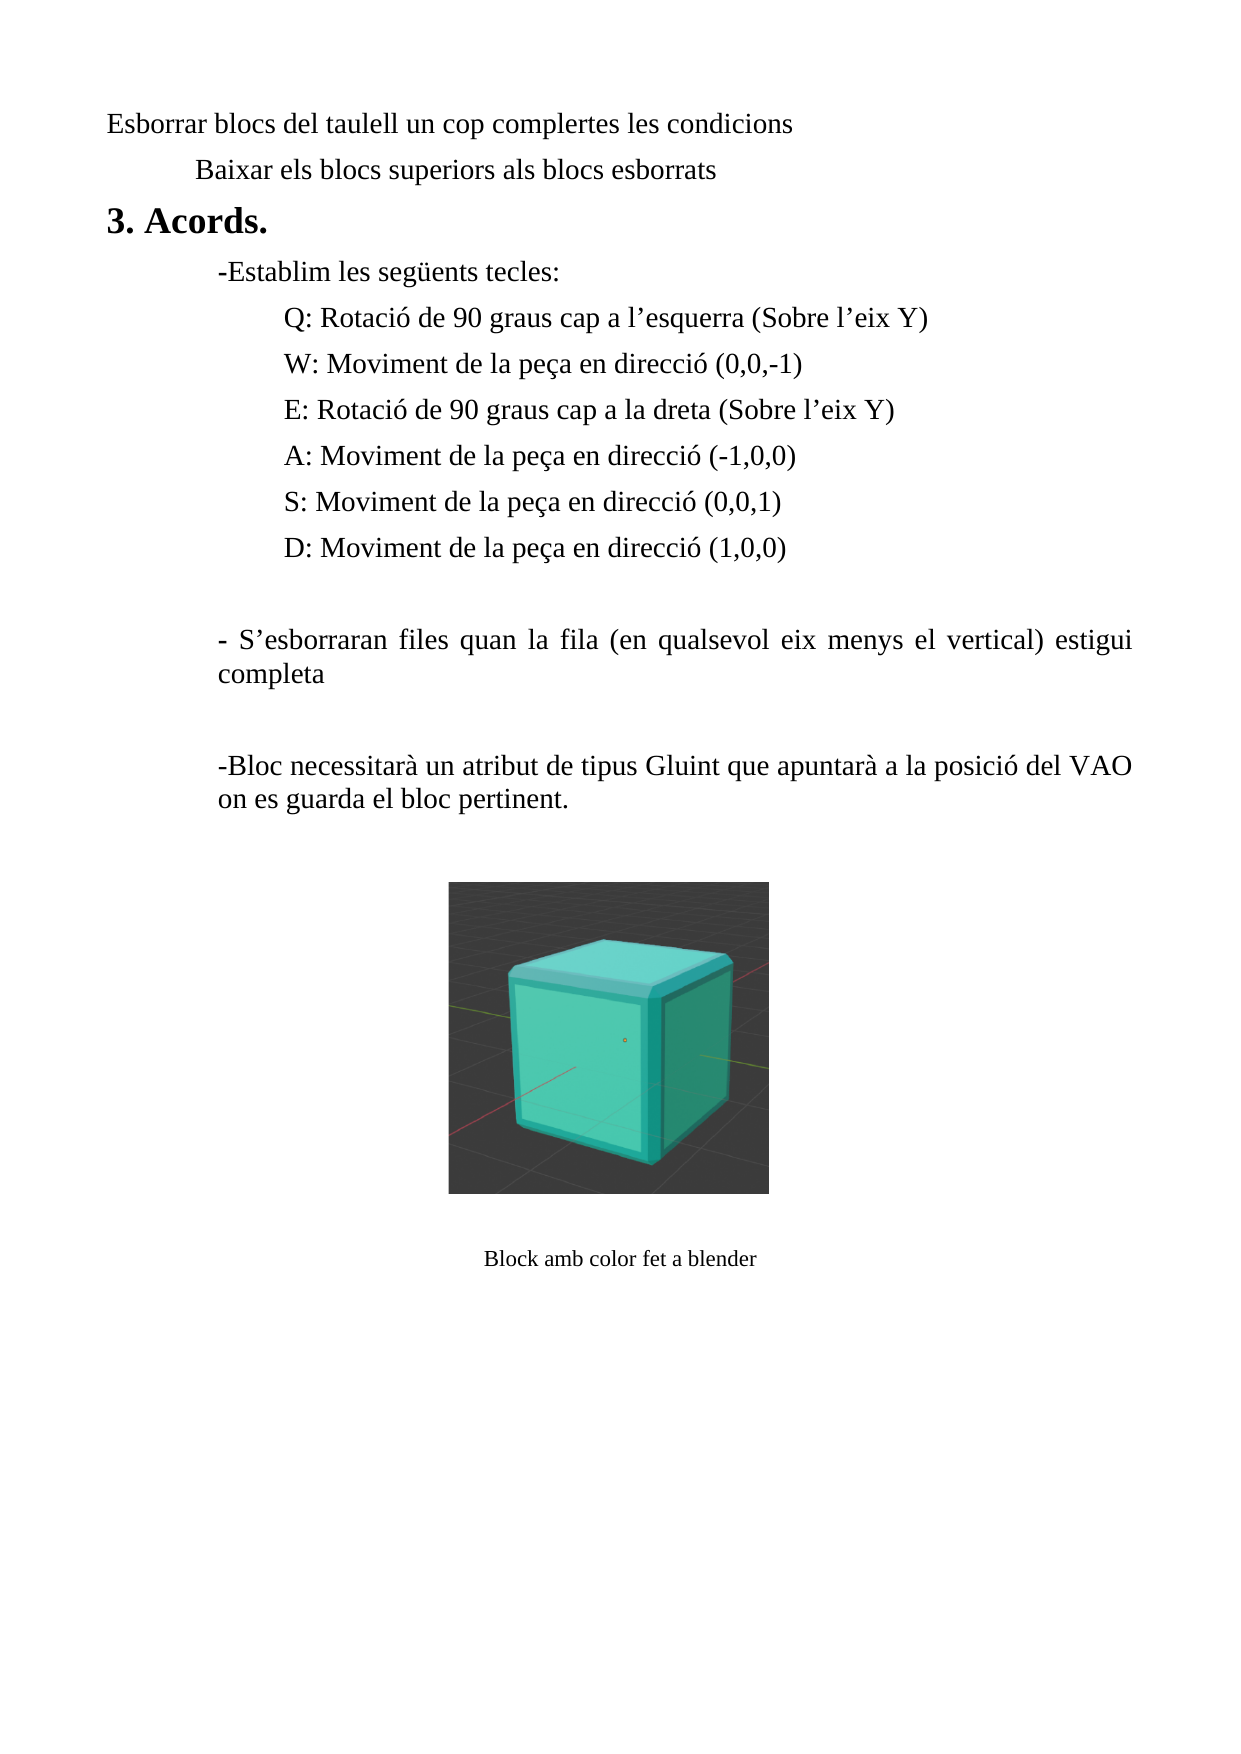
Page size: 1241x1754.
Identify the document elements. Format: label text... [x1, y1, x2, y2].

text - S’esborraran files quan la fila (en qualsevol eix menys el vertical) estigui completa [218, 622, 1134, 689]
picture [448, 882, 769, 1194]
text S: Moviment de la peça en direcció (0,0,1) [218, 484, 1134, 518]
text -Establim les següents tecles: [218, 254, 1134, 288]
text -Bloc necessitarà un atribut de tipus Gluint que apuntarà a la posició del VAO on es guarda el bloc pertinent. [218, 748, 1134, 815]
text W: Moviment de la peça en direcció (0,0,-1) [218, 346, 1134, 380]
text Esborrar blocs del taulell un cop complertes les condicions [106, 106, 1134, 140]
text A: Moviment de la peça en direcció (-1,0,0) [218, 438, 1134, 472]
text 3. Acords. [106, 198, 1134, 242]
text D: Moviment de la peça en direcció (1,0,0) [218, 530, 1134, 564]
text Q: Rotació de 90 graus cap a l’esquerra (Sobre l’eix Y) [218, 300, 1134, 334]
text Block amb color fet a blender [106, 1245, 1134, 1271]
text E: Rotació de 90 graus cap a la dreta (Sobre l’eix Y) [218, 392, 1134, 426]
text Baixar els blocs superiors als blocs esborrats [106, 152, 1134, 186]
